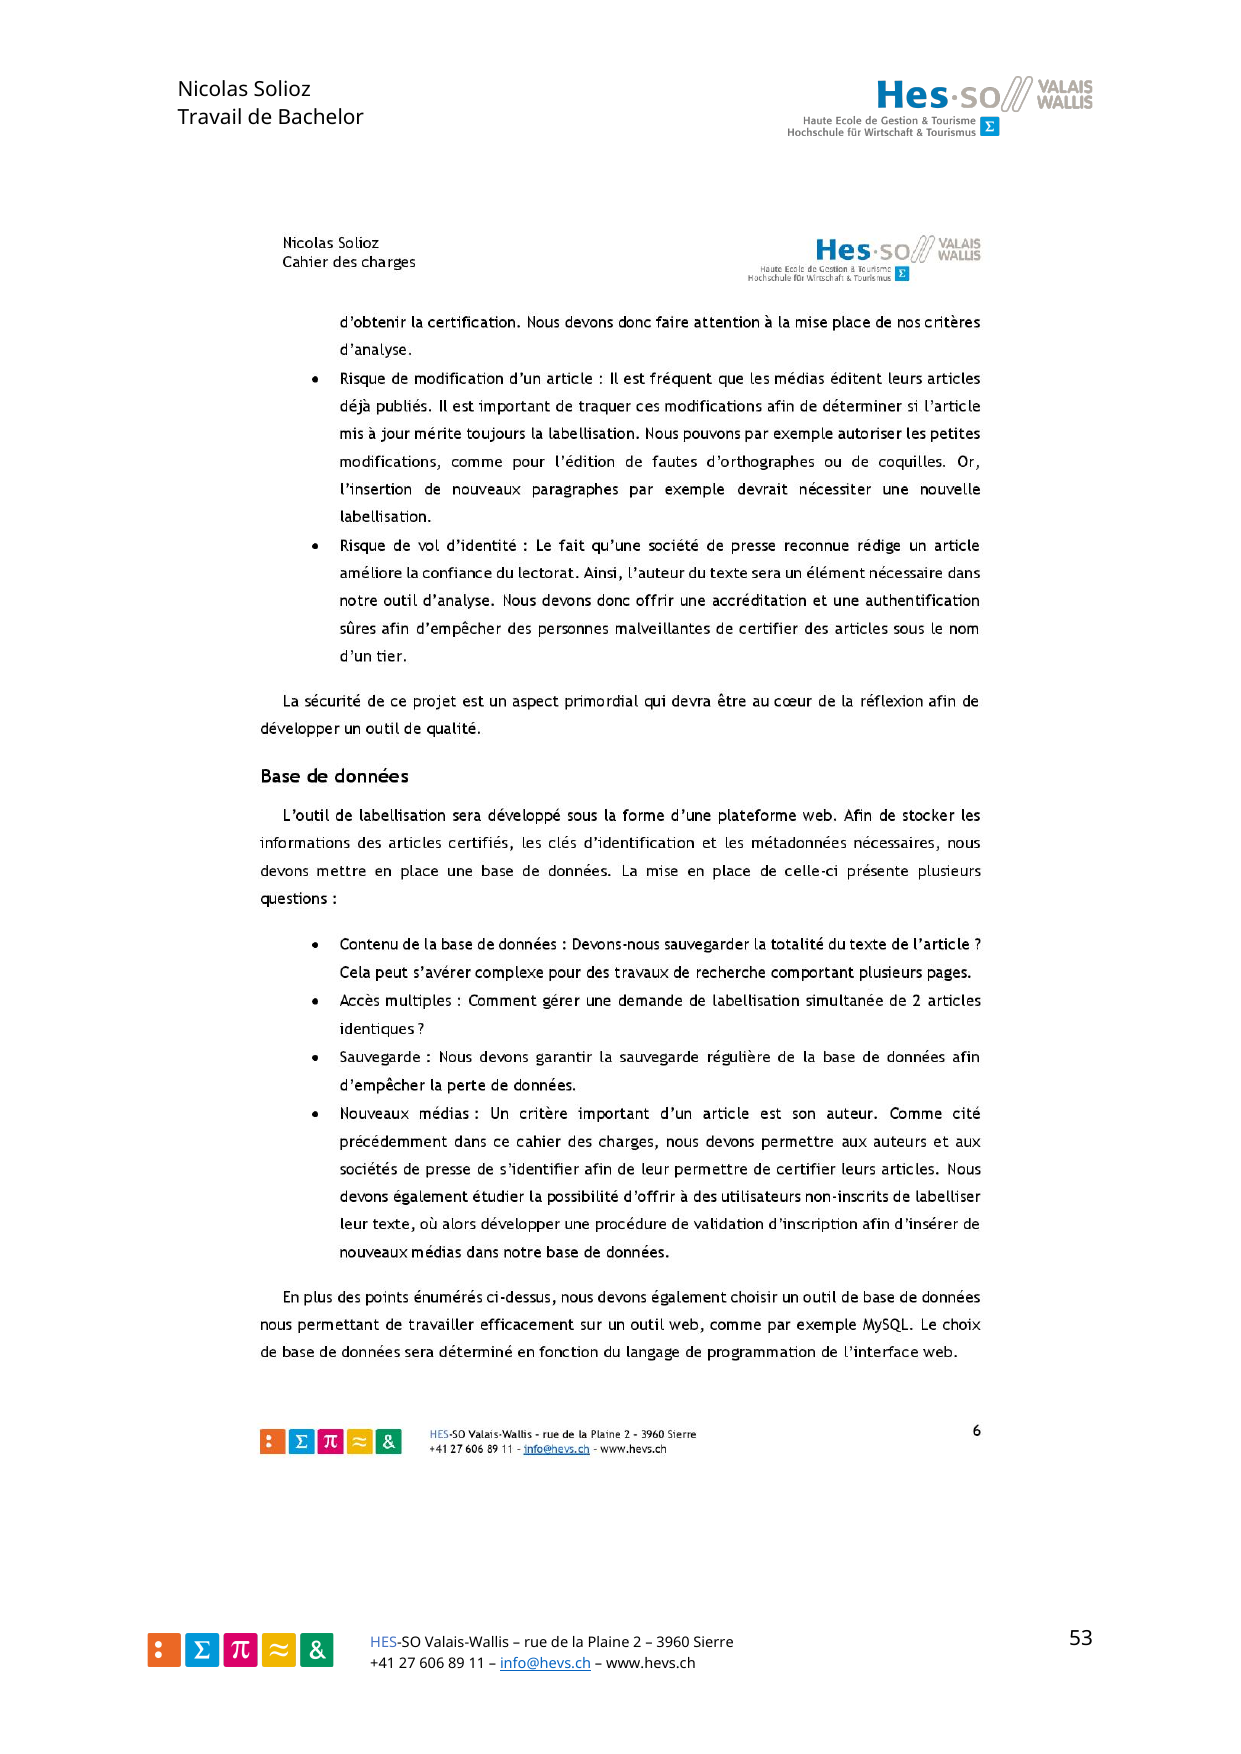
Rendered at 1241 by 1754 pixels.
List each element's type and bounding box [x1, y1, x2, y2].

picture [147, 177, 1093, 1514]
picture [147, 1633, 185, 1667]
picture [196, 1654, 209, 1658]
picture [788, 76, 1093, 136]
picture [219, 1633, 334, 1667]
picture [196, 1642, 202, 1652]
